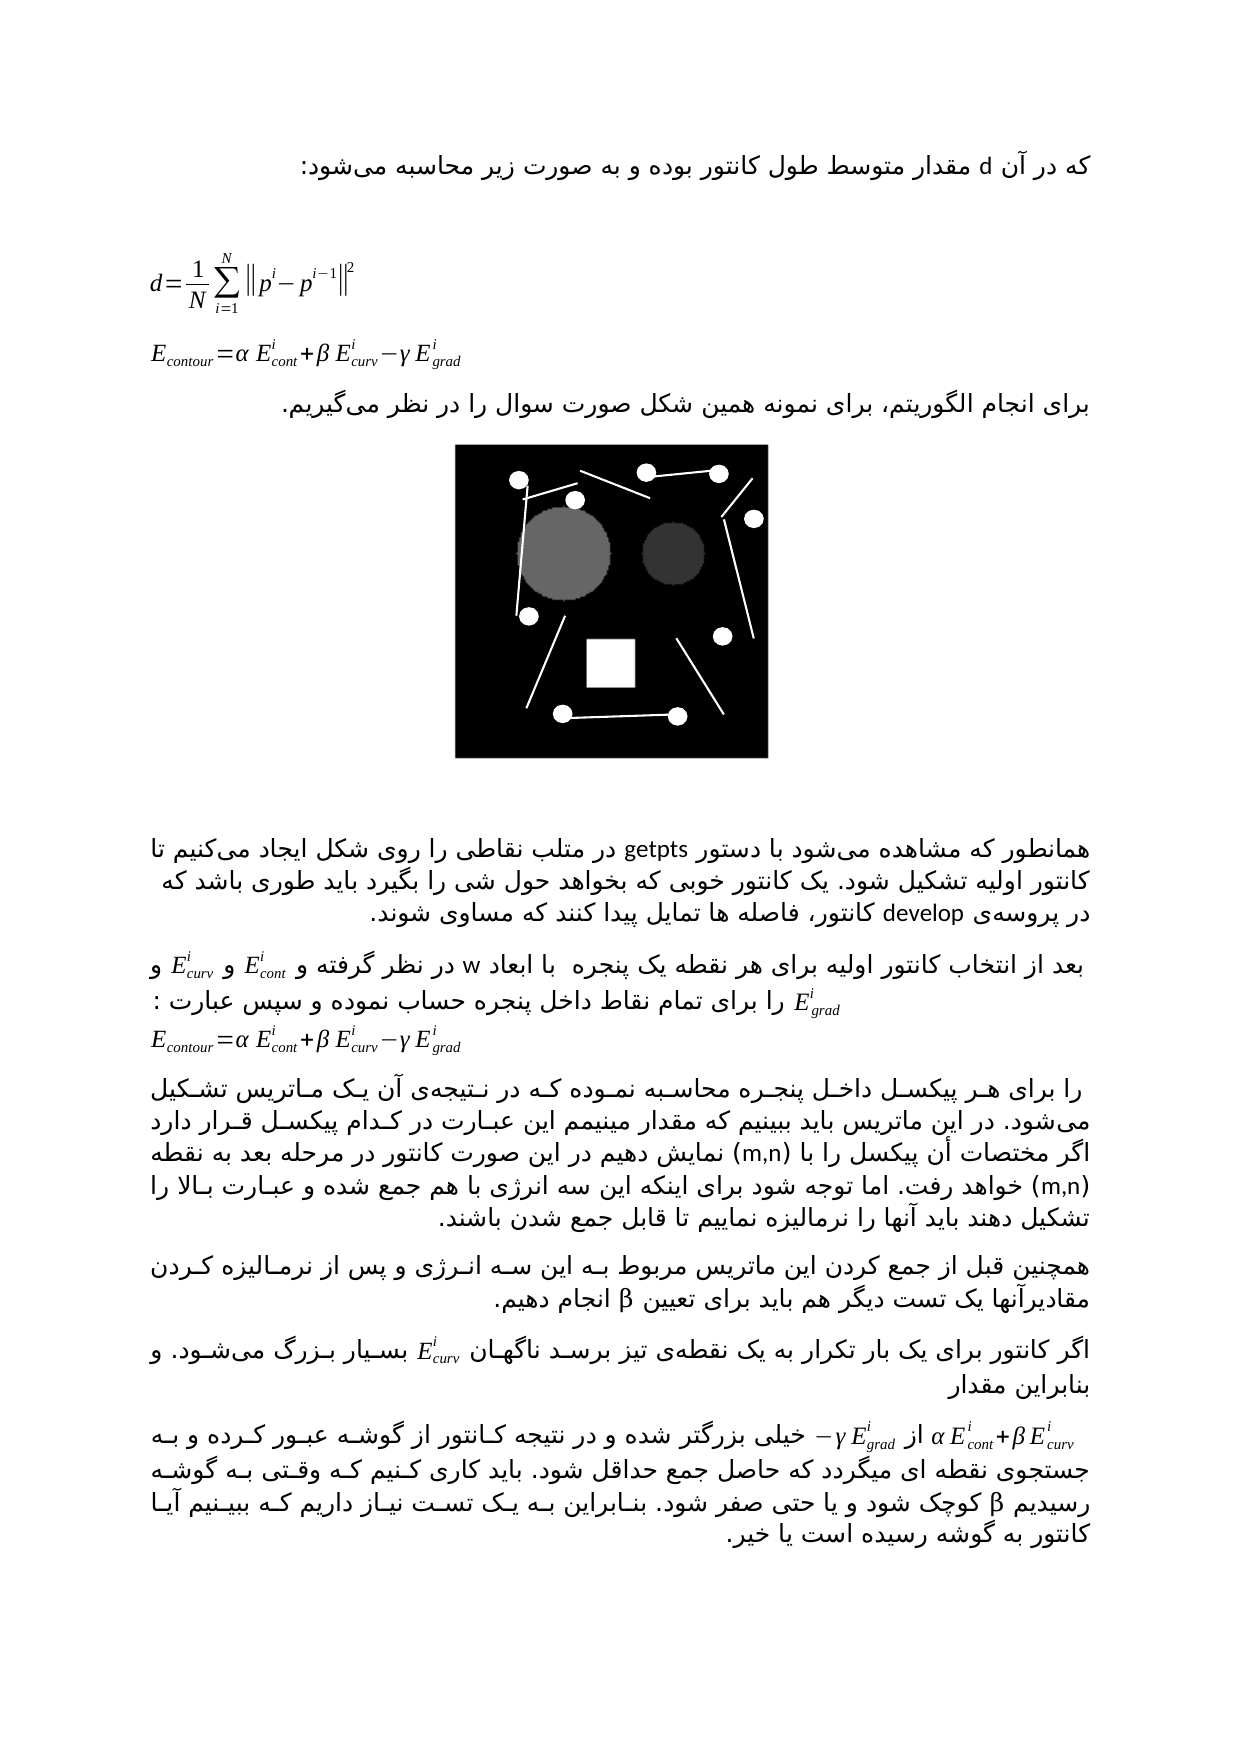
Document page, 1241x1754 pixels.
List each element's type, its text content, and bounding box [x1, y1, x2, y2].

text برای انجام الگوریتم، برای نمونه همین شکل صورت سوال را در نظر می‌گیریم. [150, 389, 1090, 418]
text همچنین قبل از جمع کردن این ماتریس مربوط به این سه انرژی و پس از نرمالیزه کردن مقادیرآنها یک تست دیگر هم باید برای تعیین β انجام دهیم. [150, 1251, 1090, 1313]
text از خیلی بزرگتر شده و در نتیجه کانتور از گوشه عبور کرده و به جستجوی نقطه ای میگردد که حاصل جمع حداقل شود. باید کاری کنیم که وقتی به گوشه رسیدیم β کوچک شود و یا حتی صفر شود. بنابراین به یک تست نیاز داریم که ببینیم آیا کانتور به گوشه رسیده است یا خیر. [150, 1418, 1090, 1549]
text که در آن d مقدار متوسط طول کانتور بوده و به صورت زیر محاسبه می‌شود: [150, 150, 1090, 181]
text را برای هر پیکسل داخل پنجره محاسبه نموده که در نتیجه‌ی آن یک ماتریس تشکیل می‌شود. در این ماتریس باید ببینیم که مقدار مینیمم این عبارت در کدام پیکسل قرار دارد اگر مختصات أن پیکسل را با (m,n) نمایش دهیم در این صورت کانتور در مرحله بعد به نقطه (m,n) خواهد رفت. اما توجه شود برای اینکه این سه انرژی با هم جمع شده و عبارت بالا را تشکیل دهند باید آنها را نرمالیزه نماییم تا قابل جمع شدن باشند. [150, 1075, 1090, 1232]
text اگر کانتور برای یک بار تکرار به یک نقطه‌ی تیز برسد ناگهان بسیار بزرگ می‌شود. و بنابراین مقدار [150, 1333, 1090, 1399]
picture [435, 437, 805, 765]
text بعد از انتخاب کانتور اولیه برای هر نقطه یک پنجره با ابعاد w در نظر گرفته و و و را برای تمام نقاط داخل پنجره حساب نموده و سپس عبارت : [150, 947, 1090, 1056]
text همانطور که مشاهده می‌شود با دستور getpts در متلب نقاطی را روی شکل ایجاد می‌کنیم تا کانتور اولیه تشکیل شود. یک کانتور خوبی که بخواهد حول شی را بگیرد باید طوری باشد که در پروسه‌ی develop کانتور، فاصله ها تمایل پیدا کنند که مساوی شوند. [150, 833, 1090, 928]
